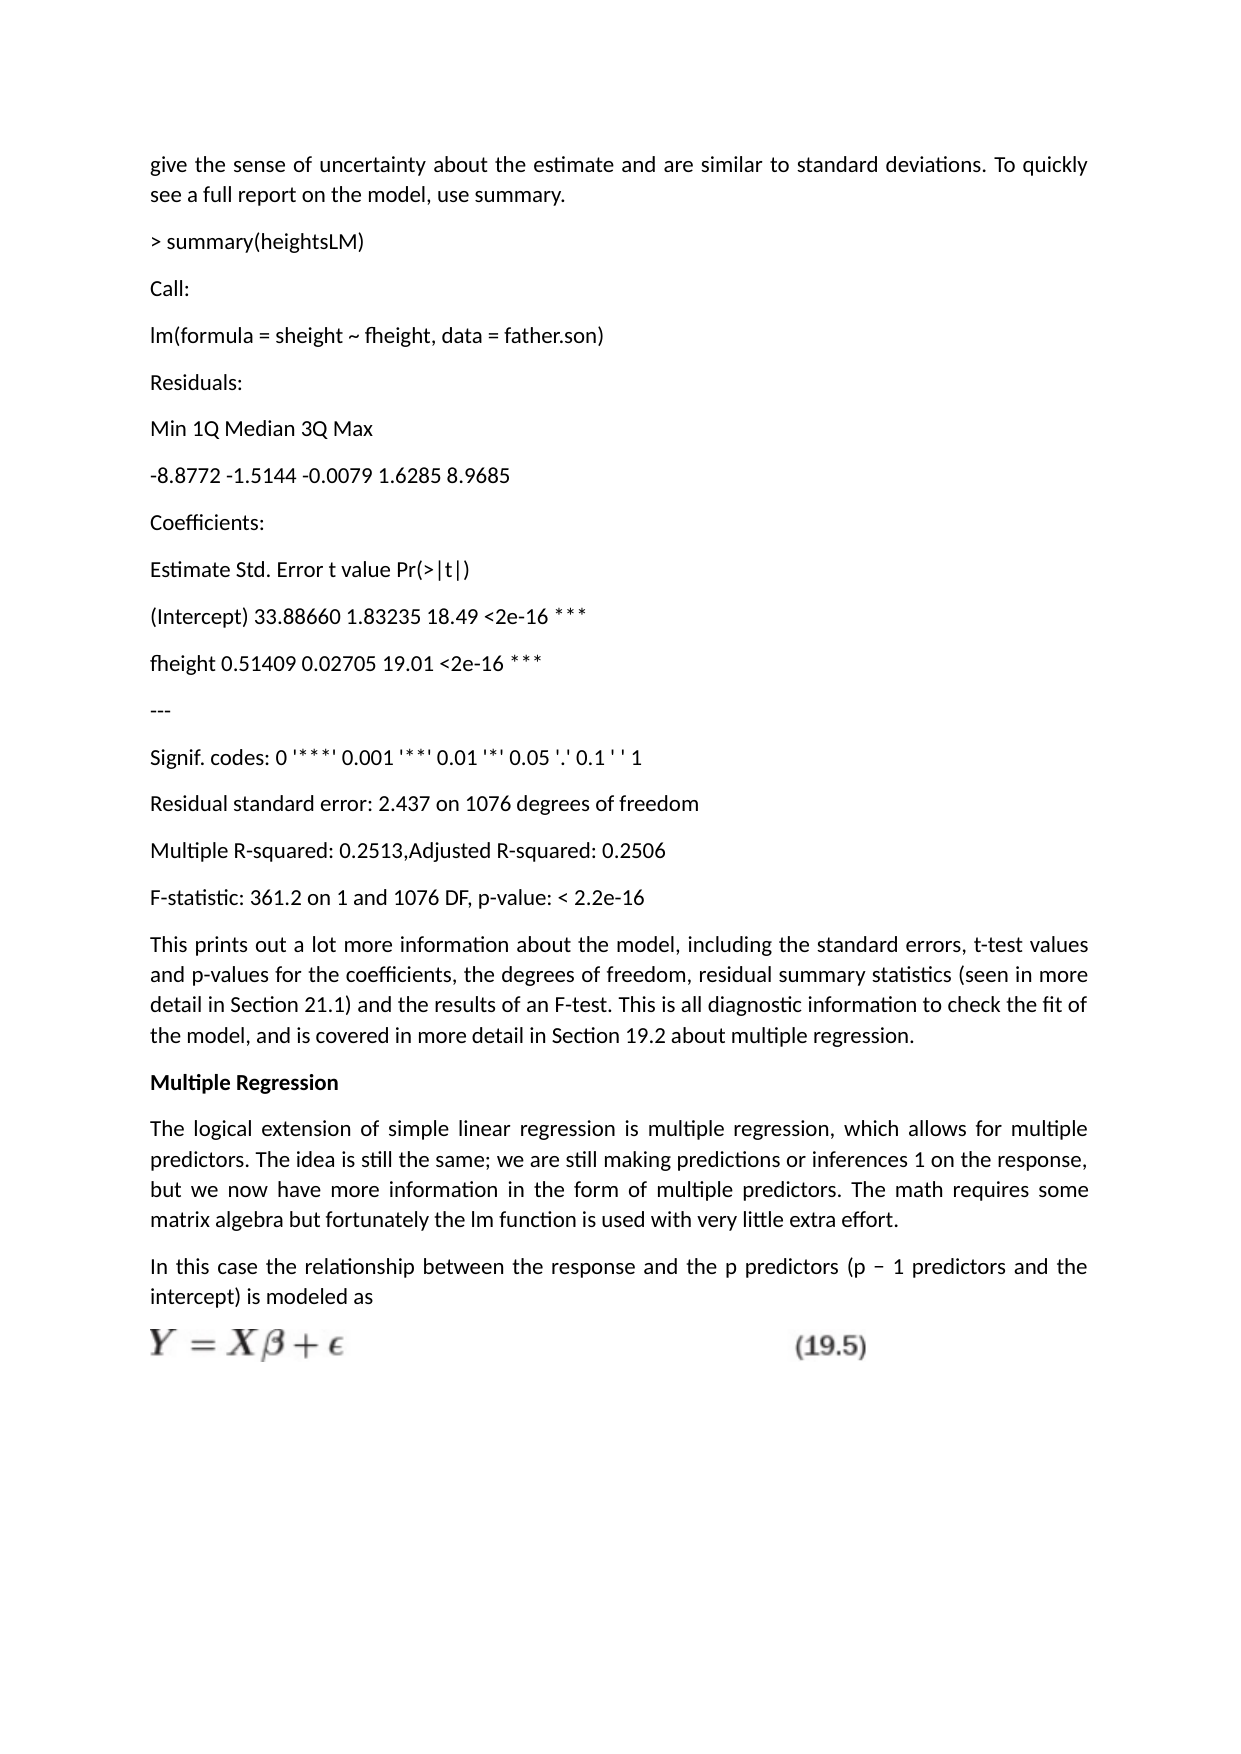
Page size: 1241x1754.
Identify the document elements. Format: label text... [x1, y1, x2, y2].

text Estimate Std. Error t value Pr(>|t|) [150, 555, 1090, 583]
picture [150, 1329, 872, 1362]
text Min 1Q Median 3Q Max [150, 414, 1090, 443]
text Signif. codes: 0 '***' 0.001 '**' 0.01 '*' 0.05 '.' 0.1 ' ' 1 [150, 743, 1090, 771]
text This prints out a lot more information about the model, including the standard errors, t-test values and p-values for the coefficients, the degrees of freedom, residual summary statistics (seen in more detail in Section 21.1) and the results of an F-test. This is all diagnostic information to check the fit of the model, and is covered in more detail in Section 19.2 about multiple regression. [150, 930, 1090, 1049]
text fheight 0.51409 0.02705 19.01 <2e-16 *** [150, 649, 1090, 677]
text The logical extension of simple linear regression is multiple regression, which allows for multiple predictors. The idea is still the same; we are still making predictions or inferences 1 on the response, but we now have more information in the form of multiple predictors. The math requires some matrix algebra but fortunately the lm function is used with very little extra effort. [150, 1114, 1090, 1233]
text In this case the relationship between the response and the p predictors (p − 1 predictors and the intercept) is modeled as [150, 1252, 1090, 1310]
text lm(formula = sheight ~ fheight, data = father.son) [150, 321, 1090, 349]
text --- [150, 696, 1090, 724]
text > summary(heightsLM) [150, 227, 1090, 255]
text Multiple R-squared: 0.2513,Adjusted R-squared: 0.2506 [150, 836, 1090, 864]
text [150, 150, 1090, 208]
text Multiple Regression [150, 1068, 1090, 1096]
text (Intercept) 33.88660 1.83235 18.49 <2e-16 *** [150, 602, 1090, 630]
text F-statistic: 361.2 on 1 and 1076 DF, p-value: < 2.2e-16 [150, 883, 1090, 911]
text Residuals: [150, 368, 1090, 396]
text -8.8772 -1.5144 -0.0079 1.6285 8.9685 [150, 461, 1090, 489]
text Residual standard error: 2.437 on 1076 degrees of freedom [150, 789, 1090, 818]
text Coefficients: [150, 508, 1090, 536]
text Call: [150, 274, 1090, 302]
